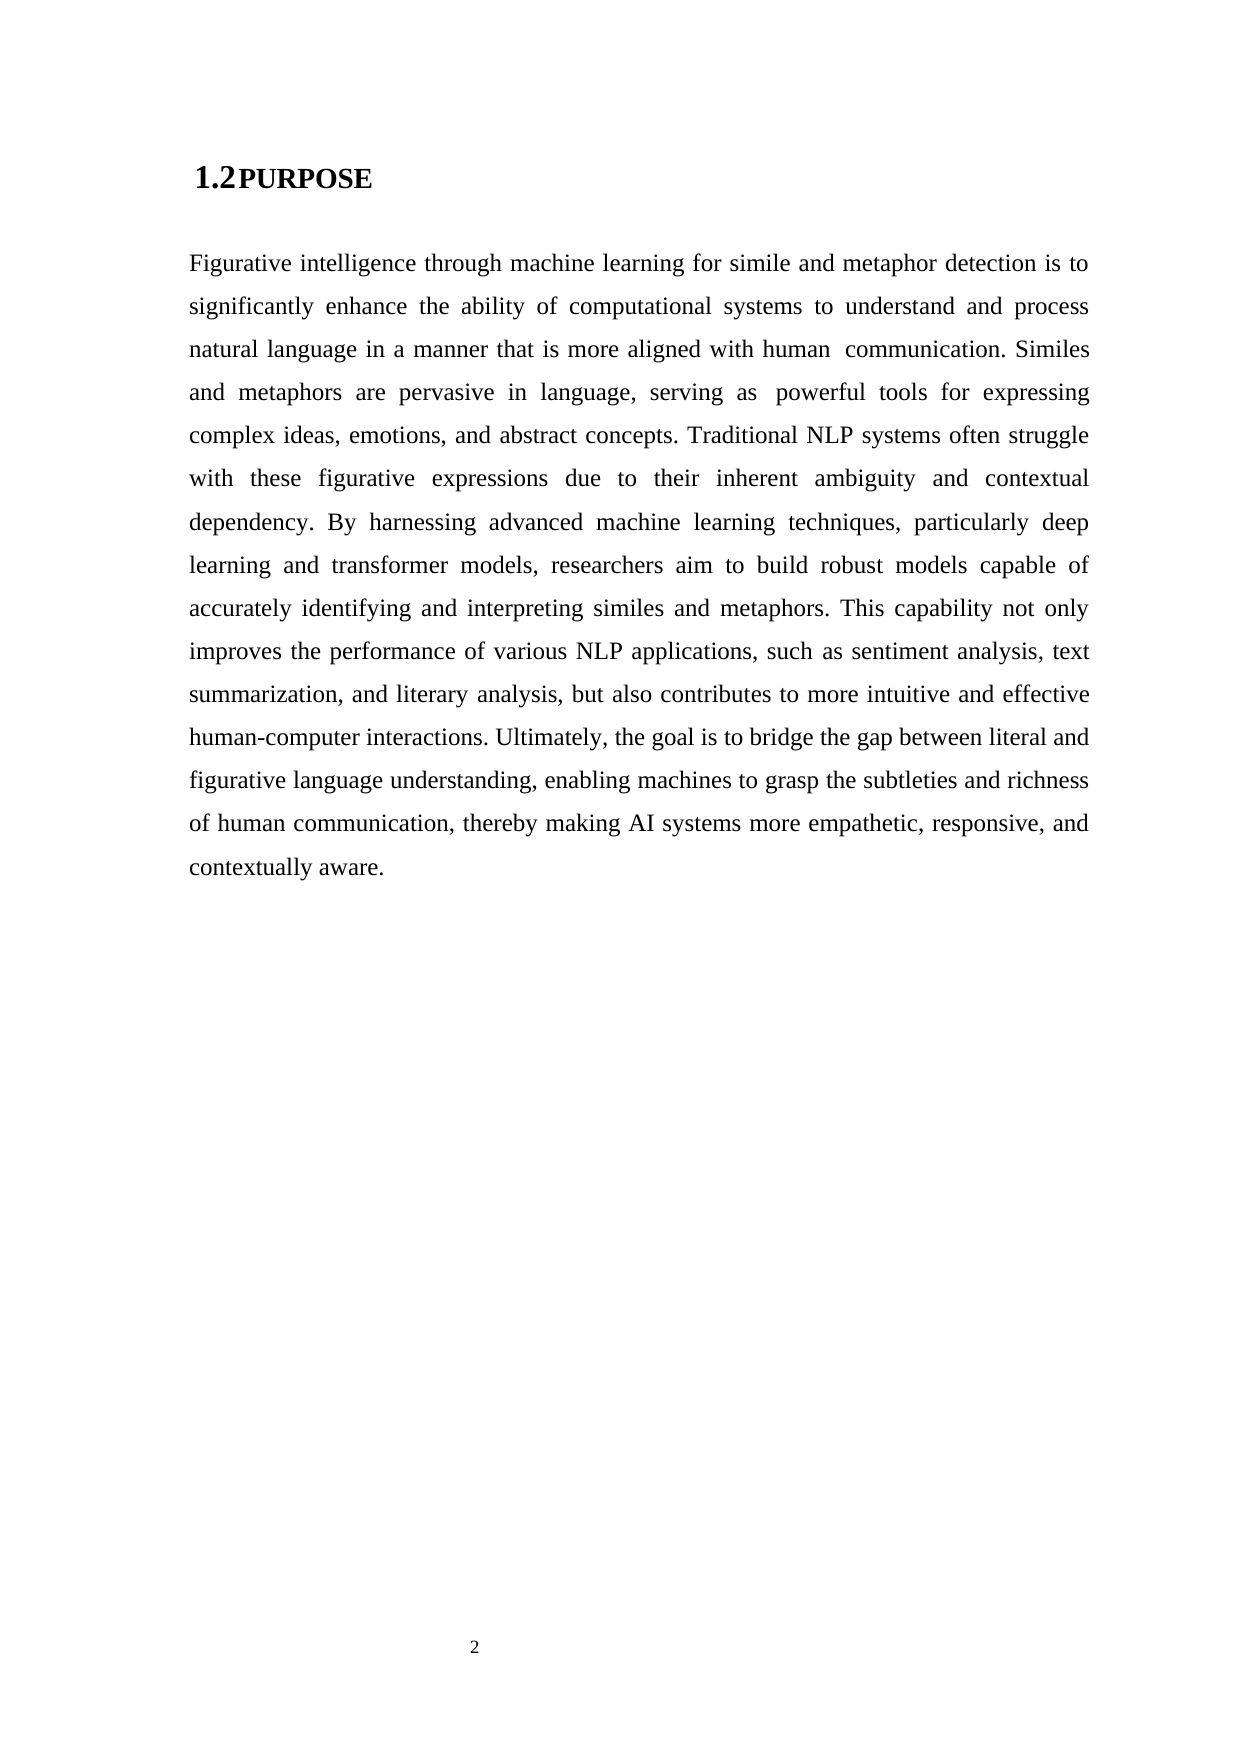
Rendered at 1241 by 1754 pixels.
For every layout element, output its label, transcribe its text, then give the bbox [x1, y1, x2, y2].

subtitle PURPOSE [194, 157, 1090, 195]
subtitle Figurative intelligence through machine learning for simile and metaphor detection is to significantly enhance the ability of computational systems to understand and process natural language in a manner that is more aligned with human communication. Similes and metaphors are pervasive in language, serving as powerful tools for expressing complex ideas, emotions, and abstract concepts. Traditional NLP systems often struggle with these figurative expressions due to their inherent ambiguity and contextual dependency. By harnessing advanced machine learning techniques, particularly deep learning and transformer models, researchers aim to build robust models capable of accurately identifying and interpreting similes and metaphors. This capability not only improves the performance of various NLP applications, such as sentiment analysis, text summarization, and literary analysis, but also contributes to more intuitive and effective human-computer interactions. Ultimately, the goal is to bridge the gap between literal and figurative language understanding, enabling machines to grasp the subtleties and richness of human communication, thereby making AI systems more empathetic, responsive, and contextually aware. [189, 248, 1090, 880]
